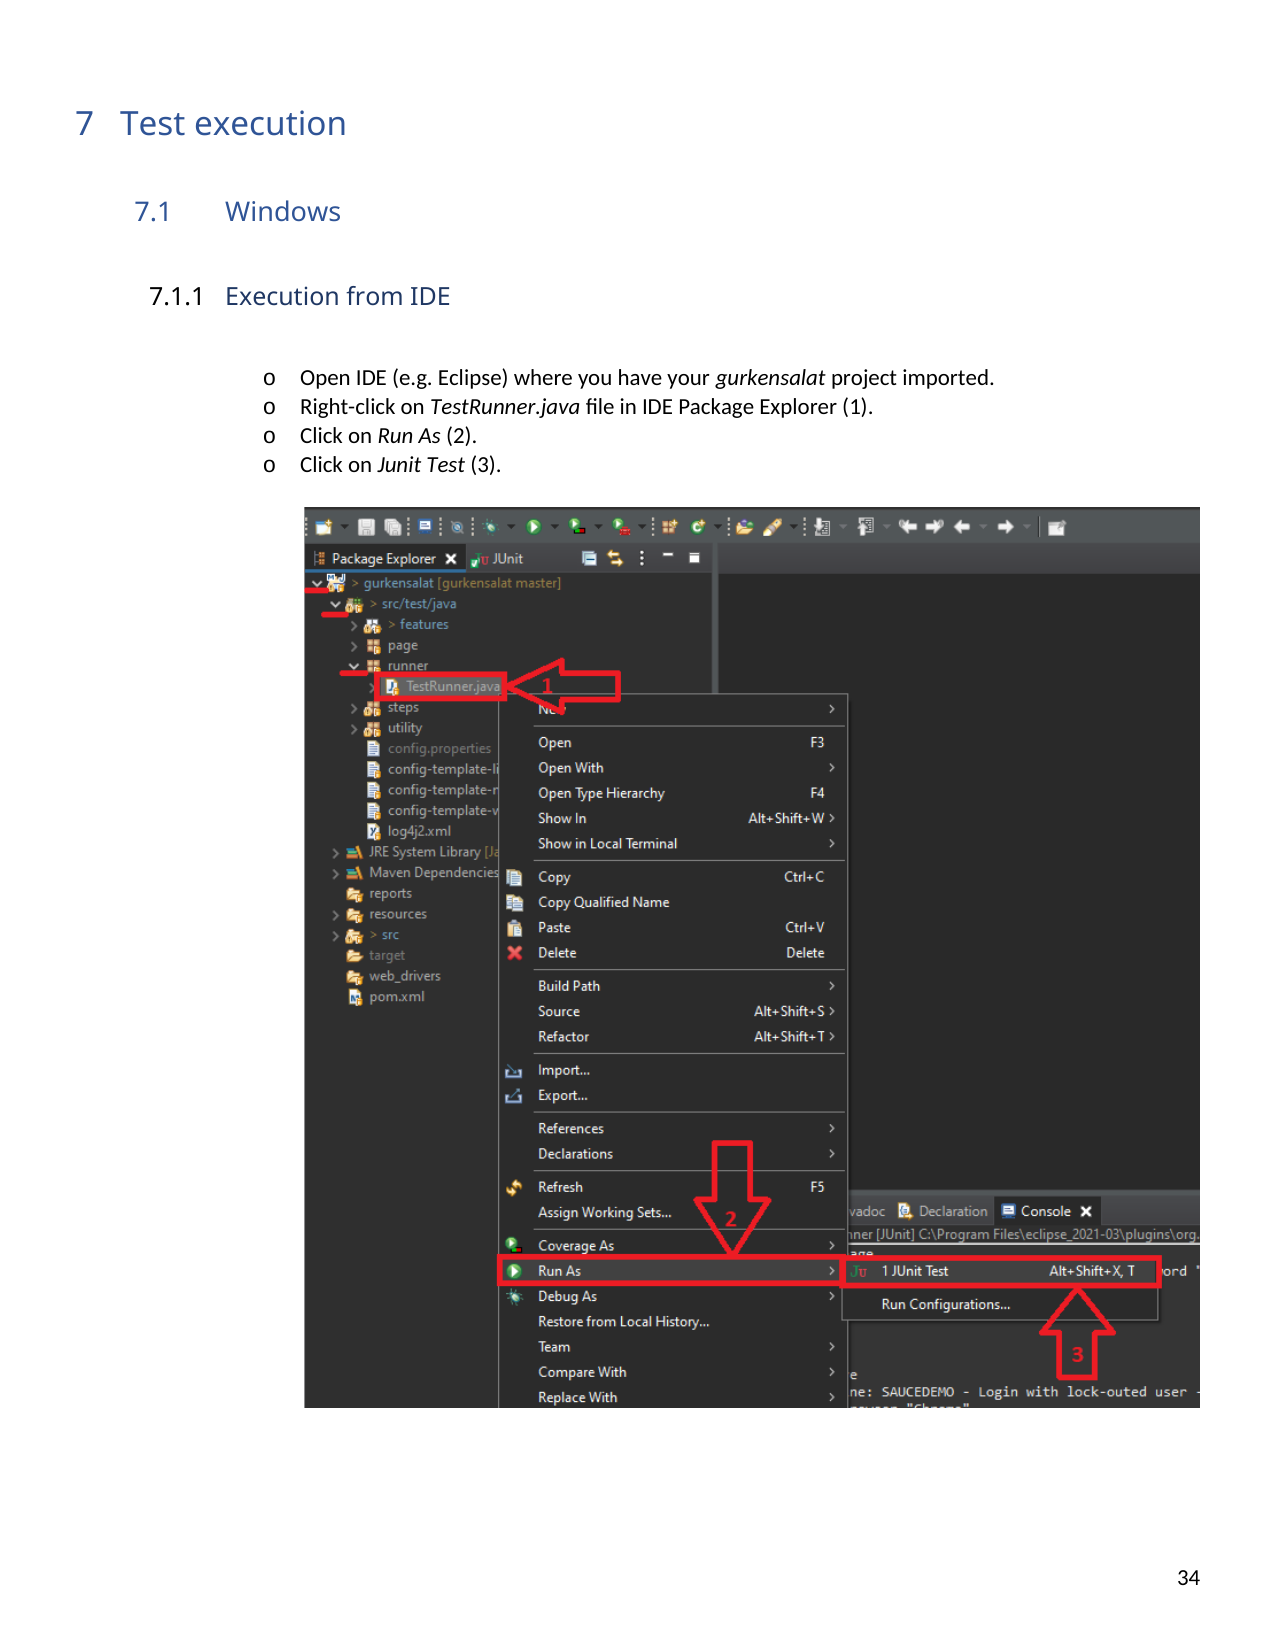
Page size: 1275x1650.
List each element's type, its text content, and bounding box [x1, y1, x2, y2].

list Right-click on TestRunner.java file in IDE Package Explorer (1). [262, 392, 1200, 421]
list Open IDE (e.g. Eclipse) where you have your gurkensalat project imported. [262, 363, 1200, 392]
picture [304, 507, 1200, 1408]
list Click on Junit Test (3). [262, 450, 1200, 479]
subtitle Windows [134, 192, 1200, 229]
list Click on Run As (2). [262, 421, 1200, 450]
subtitle Test execution [75, 100, 1200, 145]
subtitle Execution from IDE [149, 279, 1200, 313]
